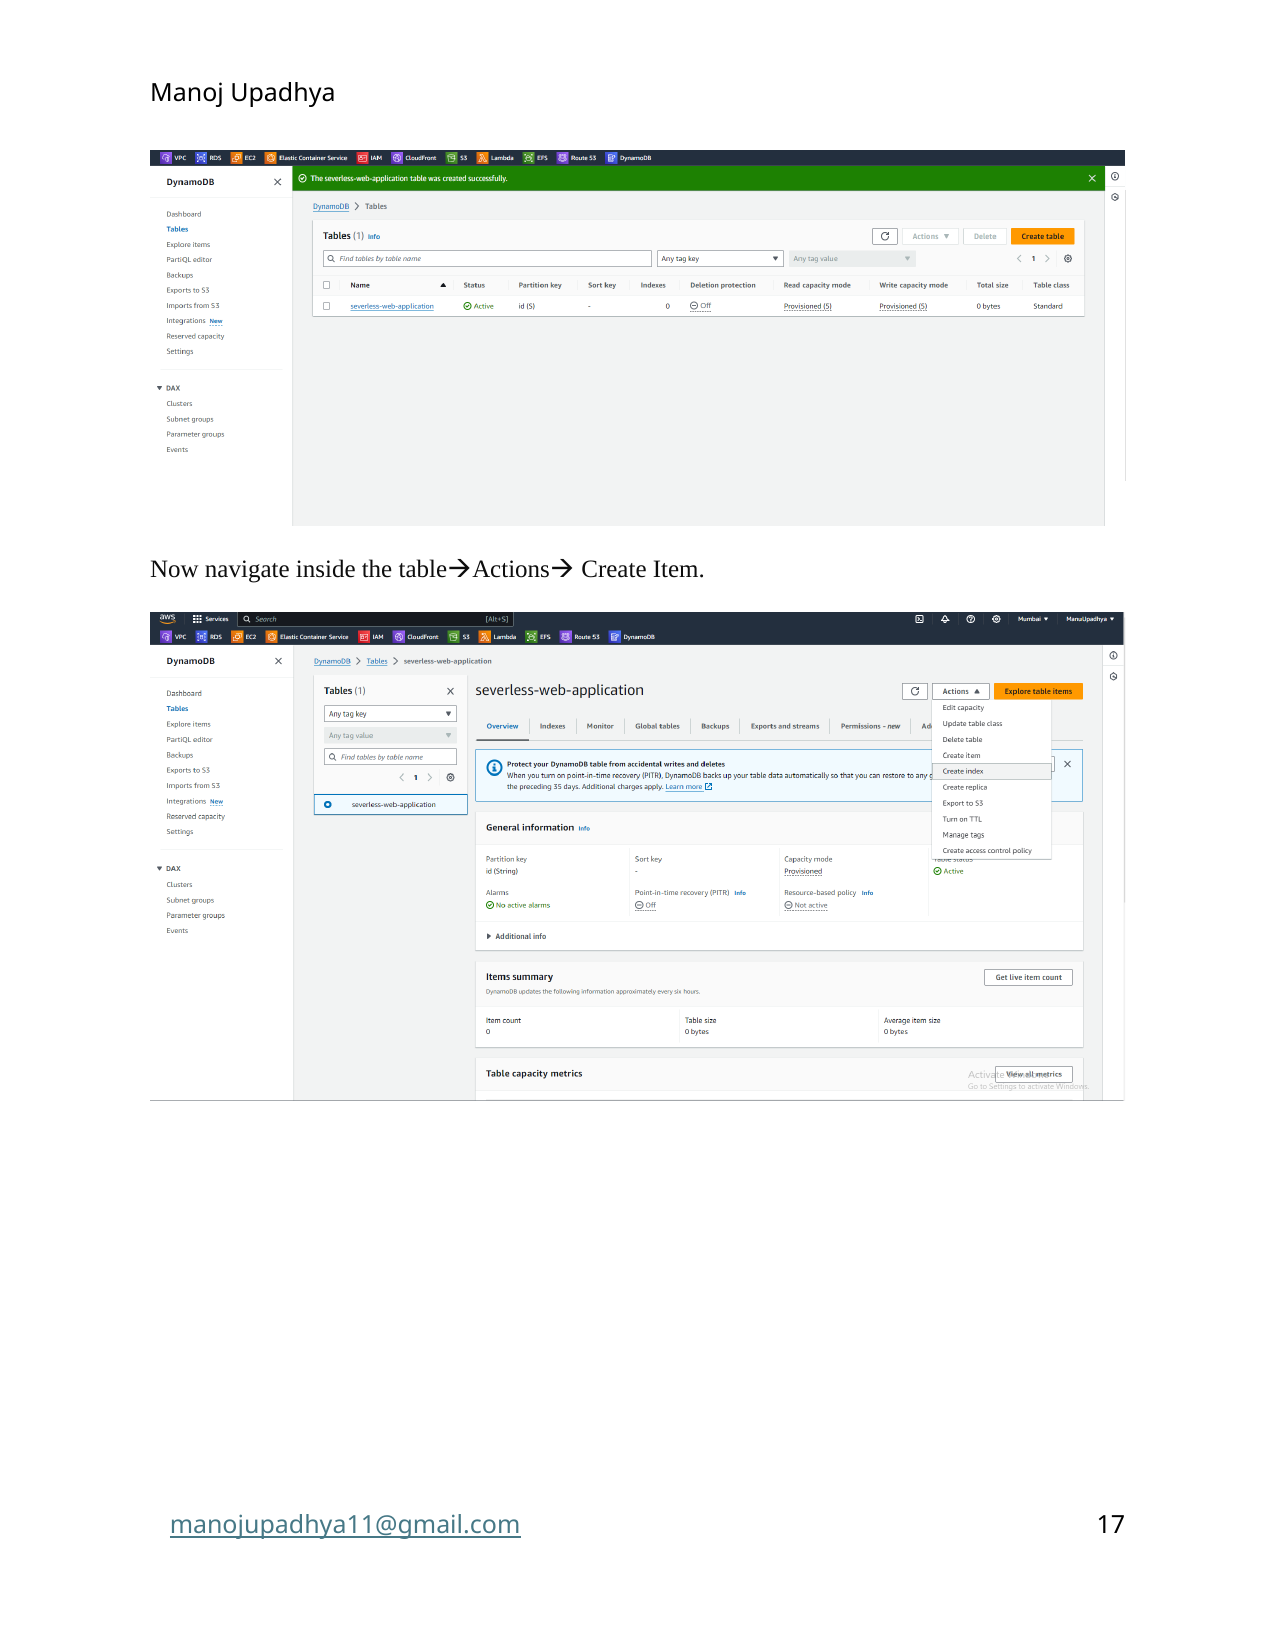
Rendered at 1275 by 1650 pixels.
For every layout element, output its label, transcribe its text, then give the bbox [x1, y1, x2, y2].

picture [150, 612, 1125, 1101]
picture [150, 150, 1125, 526]
text Now navigate inside the tableActions Create Item. [150, 526, 1125, 583]
